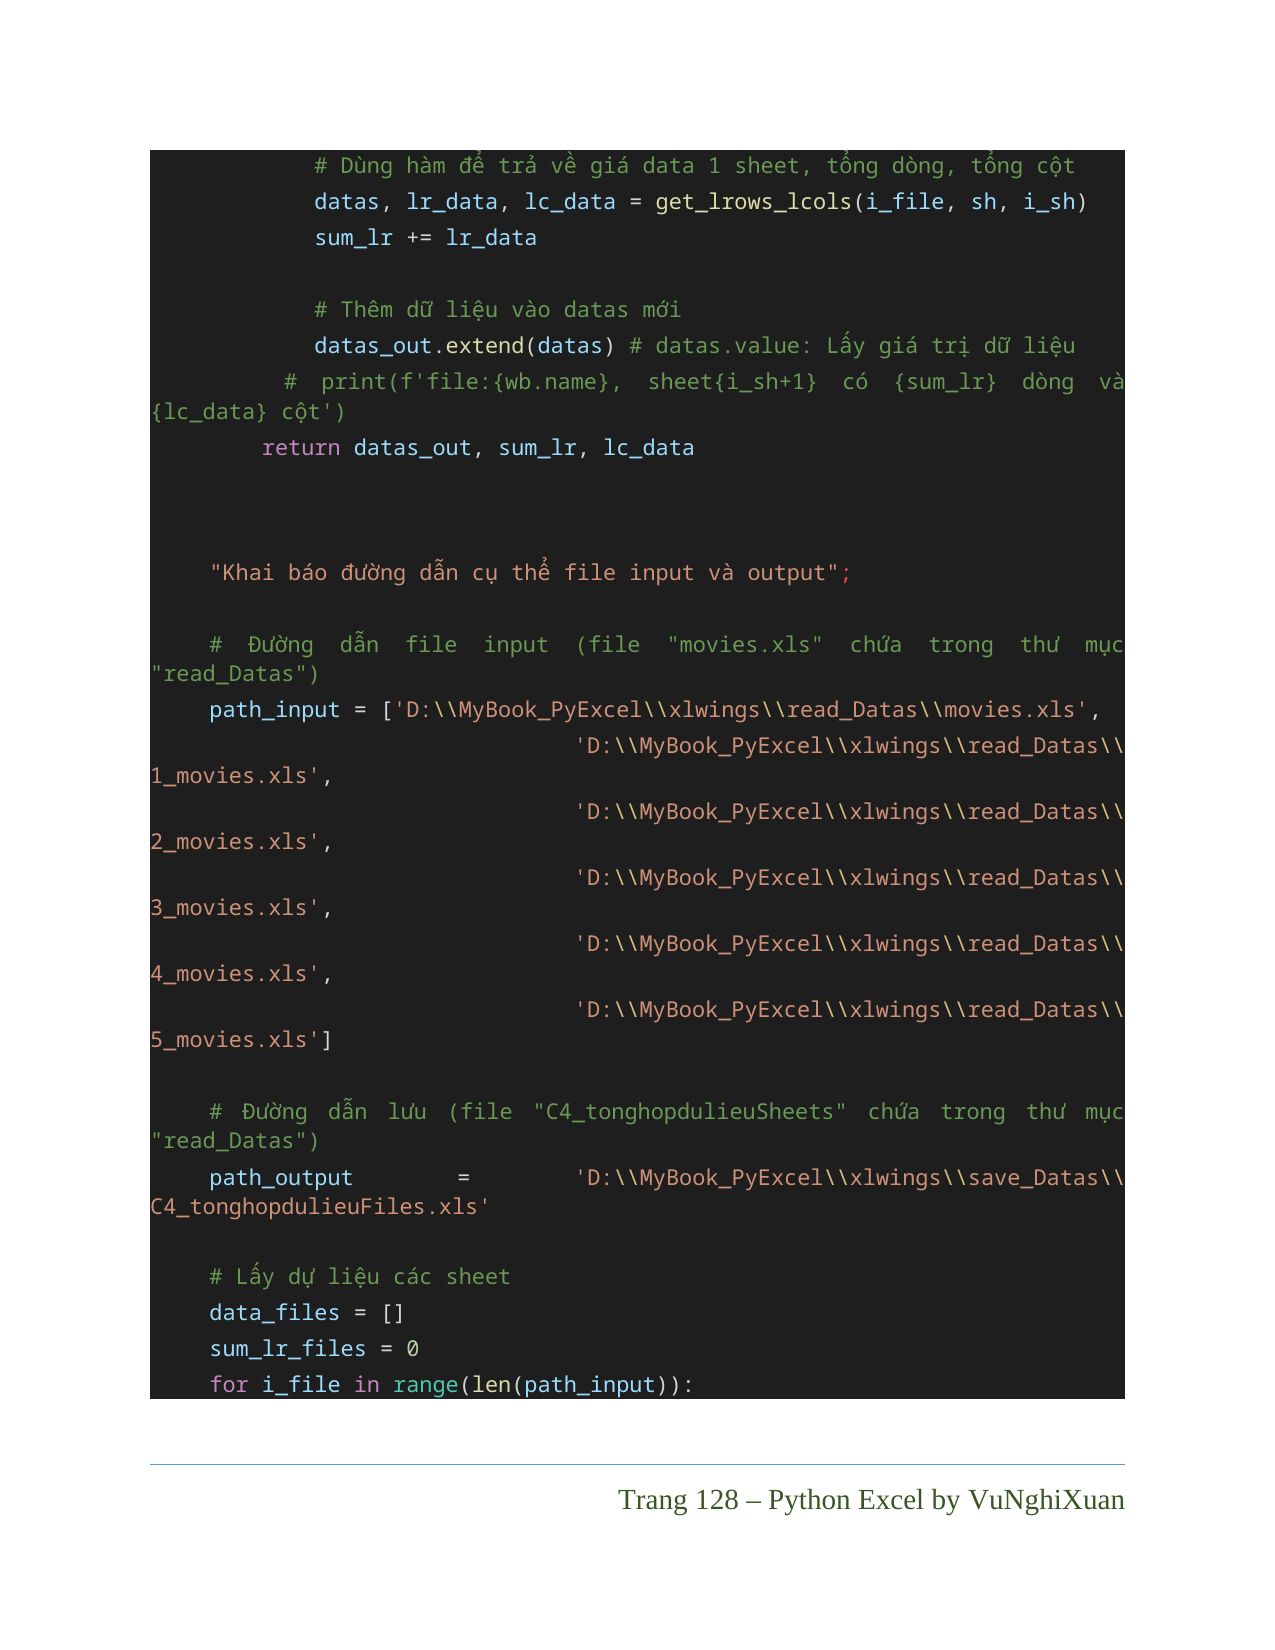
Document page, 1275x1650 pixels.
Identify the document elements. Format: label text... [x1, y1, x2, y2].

text "Khai báo đường dẫn cụ thể file input và output"; [150, 556, 1125, 586]
text # Lấy dự liệu các sheet [150, 1261, 1125, 1291]
text # Đường dẫn lưu (file "C4_tonghopdulieuSheets" chứa trong thư mục "read_Datas") [150, 1096, 1125, 1155]
text path_input = ['D:\\MyBook_PyExcel\\xlwings\\read_Datas\\movies.xls', [150, 694, 1125, 724]
text 'D:\\MyBook_PyExcel\\xlwings\\read_Datas\\3_movies.xls', [150, 862, 1125, 922]
text sum_lr_files = 0 [150, 1333, 1125, 1363]
text datas_out.extend(datas) # datas.value: Lấy giá trị dữ liệu [150, 330, 1125, 360]
text # print(f'file:{wb.name}, sheet{i_sh+1} có {sum_lr} dòng và {lc_data} cột') [150, 366, 1125, 426]
text sum_lr += lr_data [150, 222, 1125, 252]
text 'D:\\MyBook_PyExcel\\xlwings\\read_Datas\\4_movies.xls', [150, 928, 1125, 987]
text for i_file in range(len(path_input)): [150, 1369, 1125, 1399]
text return datas_out, sum_lr, lc_data [150, 432, 1125, 462]
text 'D:\\MyBook_PyExcel\\xlwings\\read_Datas\\1_movies.xls', [150, 730, 1125, 790]
text 'D:\\MyBook_PyExcel\\xlwings\\read_Datas\\5_movies.xls'] [150, 994, 1125, 1053]
text # Thêm dữ liệu vào datas mới [150, 294, 1125, 324]
text path_output = 'D:\\MyBook_PyExcel\\xlwings\\save_Datas\\C4_tonghopdulieuFiles.xls' [150, 1161, 1125, 1254]
text # Đường dẫn file input (file "movies.xls" chứa trong thư mục "read_Datas") [150, 628, 1125, 688]
text 'D:\\MyBook_PyExcel\\xlwings\\read_Datas\\2_movies.xls', [150, 796, 1125, 856]
text data_files = [] [150, 1297, 1125, 1327]
text # Dùng hàm để trả về giá data 1 sheet, tổng dòng, tổng cột [150, 150, 1125, 180]
text datas, lr_data, lc_data = get_lrows_lcols(i_file, sh, i_sh) [150, 186, 1125, 216]
